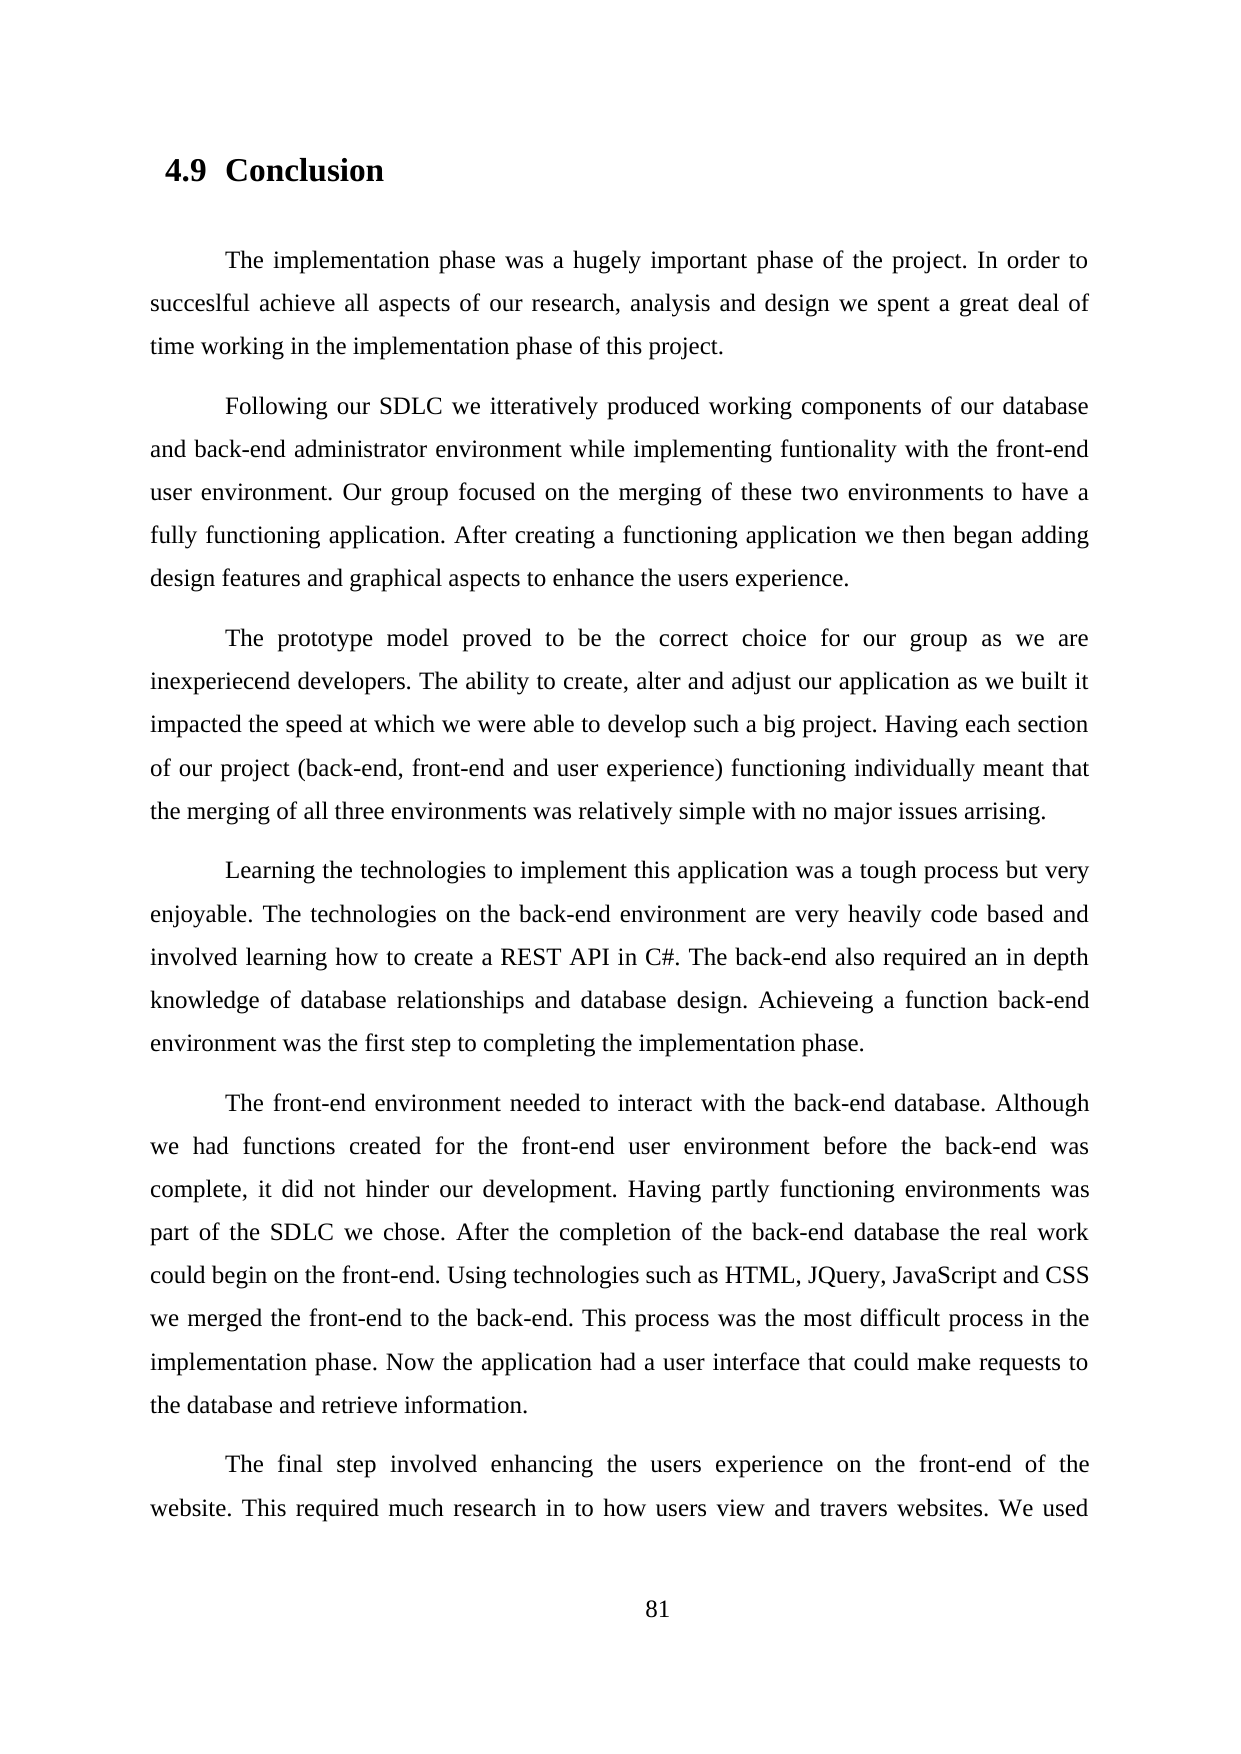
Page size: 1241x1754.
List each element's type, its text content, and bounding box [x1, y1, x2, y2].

text Following our SDLC we itteratively produced working components of our database and back-end administrator environment while implementing funtionality with the front-end user environment. Our group focused on the merging of these two environments to have a fully functioning application. After creating a functioning application we then began adding design features and graphical aspects to enhance the users experience. [150, 391, 1090, 592]
subtitle Conclusion [165, 150, 1090, 188]
text Learning the technologies to implement this application was a tough process but very enjoyable. The technologies on the back-end environment are very heavily code based and involved learning how to create a REST API in C#. The back-end also required an in depth knowledge of database relationships and database design. Achieveing a function back-end environment was the first step to completing the implementation phase. [150, 856, 1090, 1057]
text The implementation phase was a hugely important phase of the project. In order to succeslful achieve all aspects of our research, analysis and design we spent a great deal of time working in the implementation phase of this project. [150, 245, 1090, 360]
text The front-end environment needed to interact with the back-end database. Although we had functions created for the front-end user environment before the back-end was complete, it did not hinder our development. Having partly functioning environments was part of the SDLC we chose. After the completion of the back-end database the real work could begin on the front-end. Using technologies such as HTML, JQuery, JavaScript and CSS we merged the front-end to the back-end. This process was the most difficult process in the implementation phase. Now the application had a user interface that could make requests to the database and retrieve information. [150, 1088, 1090, 1418]
text The prototype model proved to be the correct choice for our group as we are inexperiecend developers. The ability to create, alter and adjust our application as we built it impacted the speed at which we were able to develop such a big project. Having each section of our project (back-end, front-end and user experience) functioning individually meant that the merging of all three environments was relatively simple with no major issues arrising. [150, 623, 1090, 824]
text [150, 1449, 1090, 1521]
